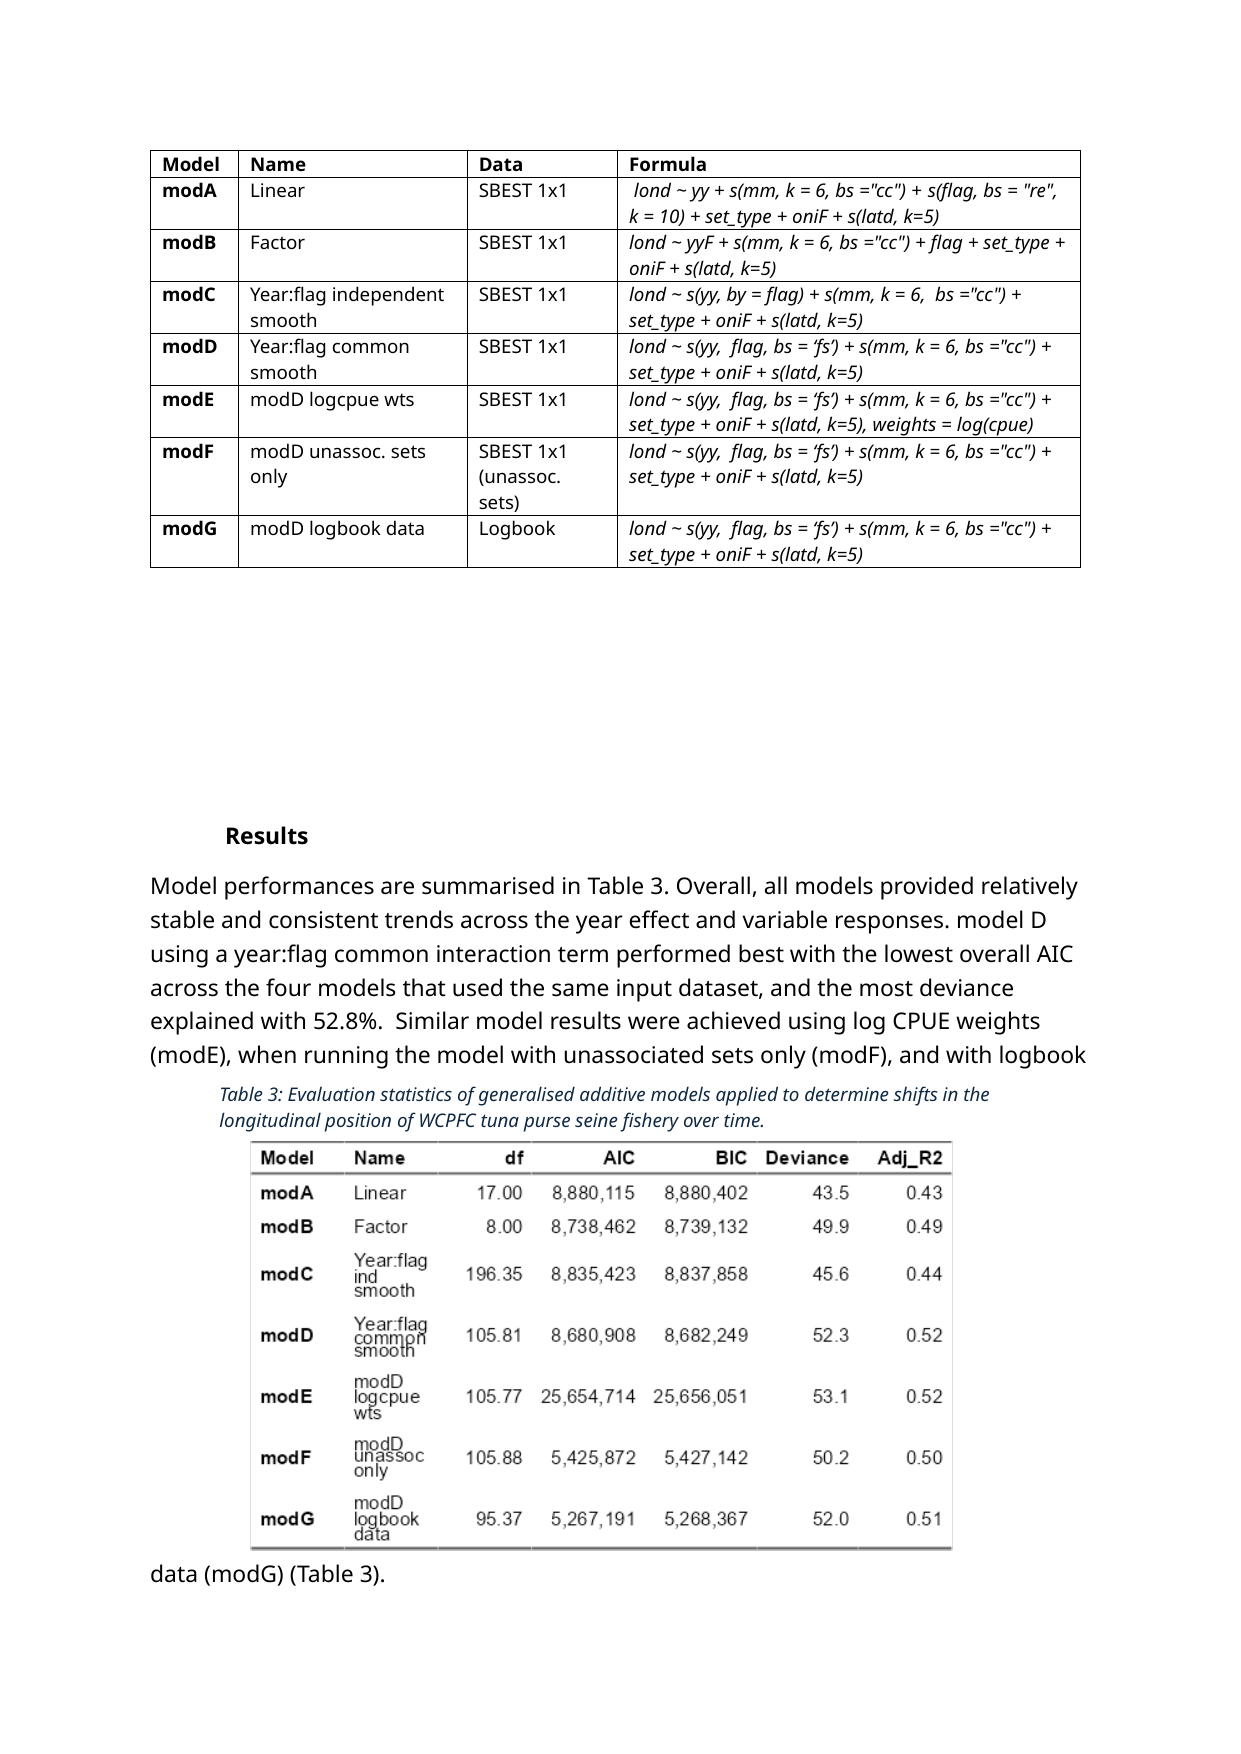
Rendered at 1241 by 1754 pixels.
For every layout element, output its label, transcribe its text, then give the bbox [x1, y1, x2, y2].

table_cell SBEST 1x1 [468, 386, 617, 437]
table_cell SBEST 1x1 [468, 178, 617, 229]
table_cell modA [151, 178, 238, 229]
table_cell Factor [239, 230, 467, 281]
table_cell modD unassoc. sets only [239, 438, 467, 514]
table_cell modE [151, 386, 238, 437]
table_header Formula [618, 151, 1080, 177]
table_cell lond ~ s(yy, flag, bs = ‘fs’) + s(mm, k = 6, bs ="cc") + set_type + oniF + s(latd, k=5), weights = log(cpue) [618, 386, 1080, 437]
table_cell modF [151, 438, 238, 514]
table_cell modD [151, 334, 238, 385]
table_header Model [151, 151, 238, 177]
table_cell lond ~ s(yy, flag, bs = ‘fs’) + s(mm, k = 6, bs ="cc") + set_type + oniF + s(latd, k=5) [618, 516, 1080, 567]
table_cell SBEST 1x1 [468, 334, 617, 385]
table_cell Logbook [468, 516, 617, 567]
picture [243, 1141, 960, 1558]
table_cell modB [151, 230, 238, 281]
table_cell Year:flag independent smooth [239, 282, 467, 333]
table_cell lond ~ s(yy, flag, bs = ‘fs’) + s(mm, k = 6, bs ="cc") + set_type + oniF + s(latd, k=5) [618, 334, 1080, 385]
table_cell modG [151, 516, 238, 567]
table_cell lond ~ s(yy, by = flag) + s(mm, k = 6, bs ="cc") + set_type + oniF + s(latd, k=5) [618, 282, 1080, 333]
table_cell SBEST 1x1 [468, 230, 617, 281]
text Results [150, 820, 1090, 851]
table_cell modD logbook data [239, 516, 467, 567]
table_cell SBEST 1x1 [468, 282, 617, 333]
table_cell lond ~ yyF + s(mm, k = 6, bs ="cc") + flag + set_type + oniF + s(latd, k=5) [618, 230, 1080, 281]
table_cell SBEST 1x1 (unassoc. sets) [468, 438, 617, 514]
table_cell lond ~ s(yy, flag, bs = ‘fs’) + s(mm, k = 6, bs ="cc") + set_type + oniF + s(latd, k=5) [618, 438, 1080, 514]
table_header Data [468, 151, 617, 177]
table_cell Year:flag common smooth [239, 334, 467, 385]
table_cell lond ~ yy + s(mm, k = 6, bs ="cc") + s(flag, bs = "re", k = 10) + set_type + oniF + s(latd, k=5) [618, 178, 1080, 229]
table_cell modC [151, 282, 238, 333]
table_header Name [239, 151, 467, 177]
table_cell modD logcpue wts [239, 386, 467, 437]
table_cell Linear [239, 178, 467, 229]
